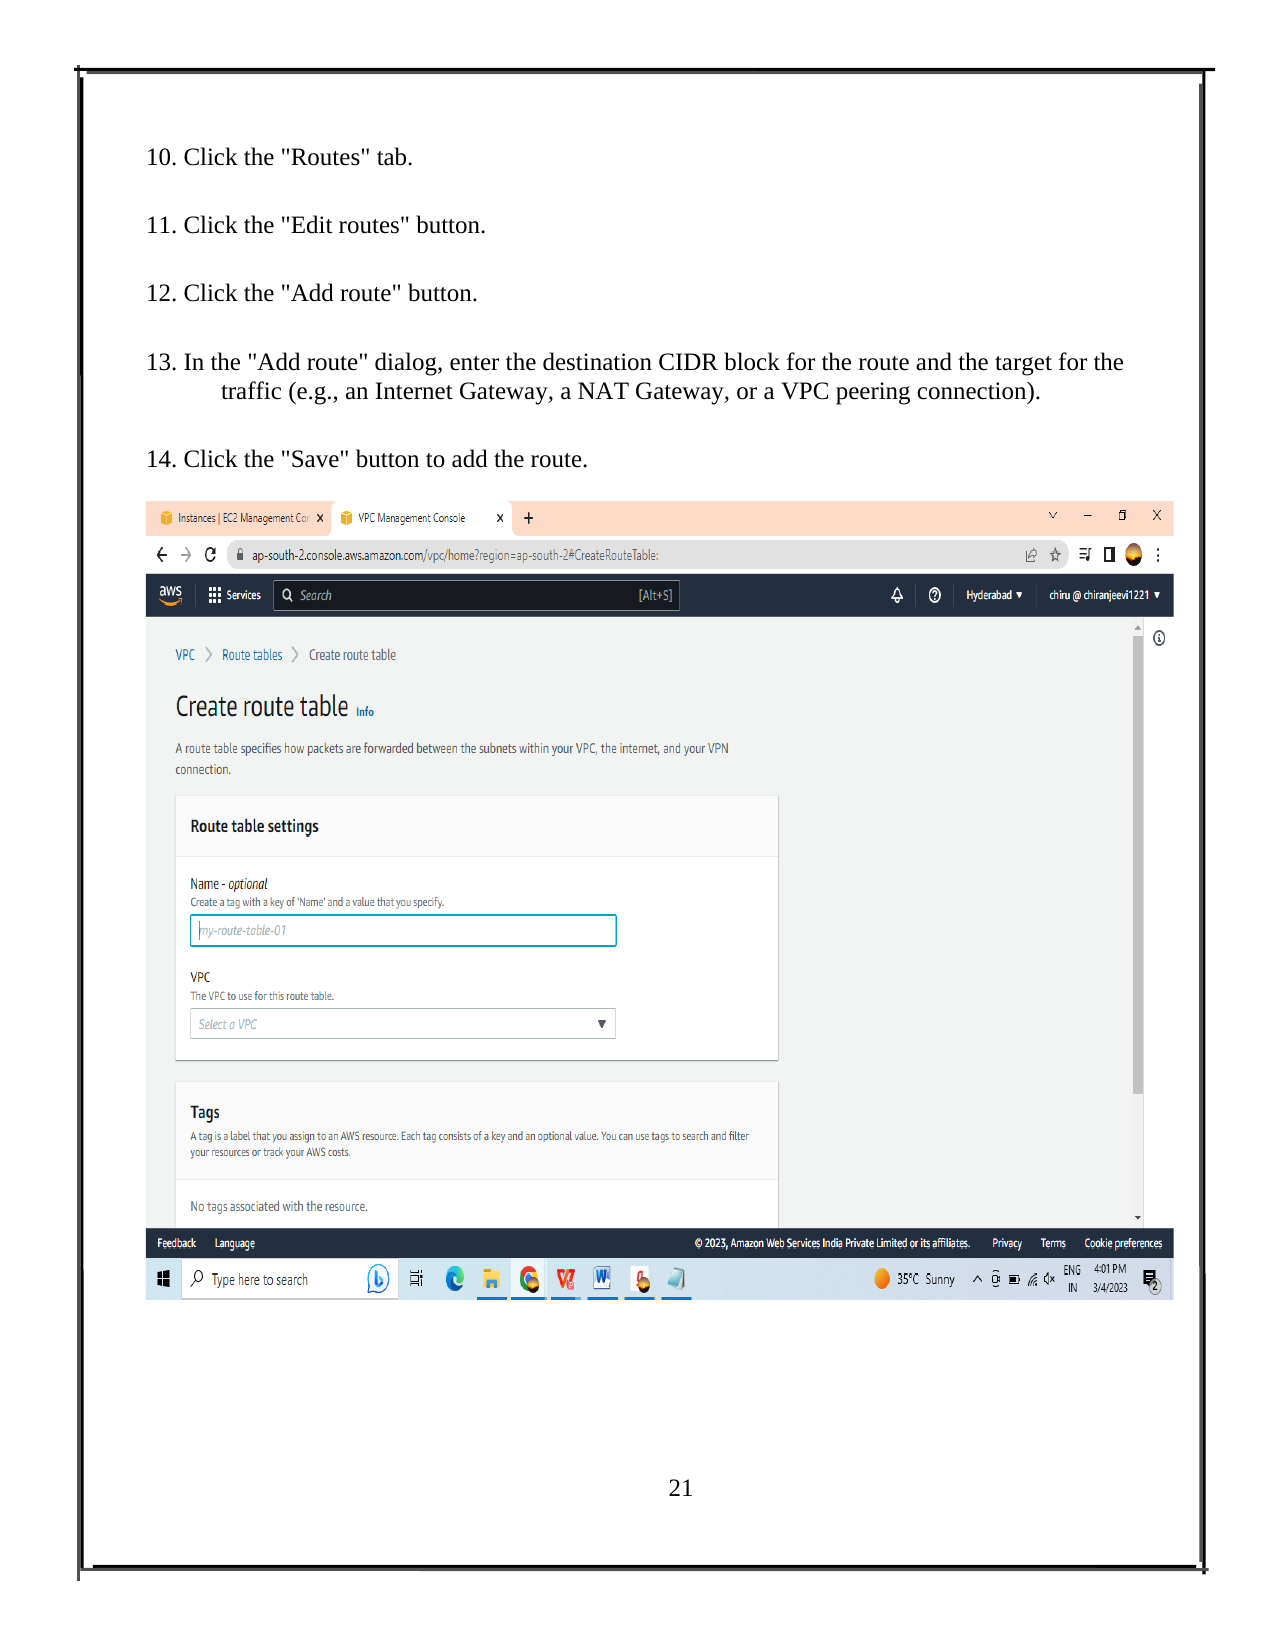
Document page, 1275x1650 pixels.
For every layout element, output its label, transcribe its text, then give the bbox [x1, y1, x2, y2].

list Click the "Save" button to add the route. [146, 444, 1162, 473]
list Click the "Routes" tab. [146, 142, 1162, 170]
list Click the "Edit routes" button. [146, 210, 1162, 239]
list Click the "Add route" button. [146, 278, 1162, 307]
list In the "Add route" dialog, enter the destination CIDR block for the route and the target for the [146, 347, 1162, 376]
picture [145, 501, 1174, 1300]
text traffic (e.g., an Internet Gateway, a NAT Gateway, or a VPC peering connection). [108, 376, 1162, 404]
